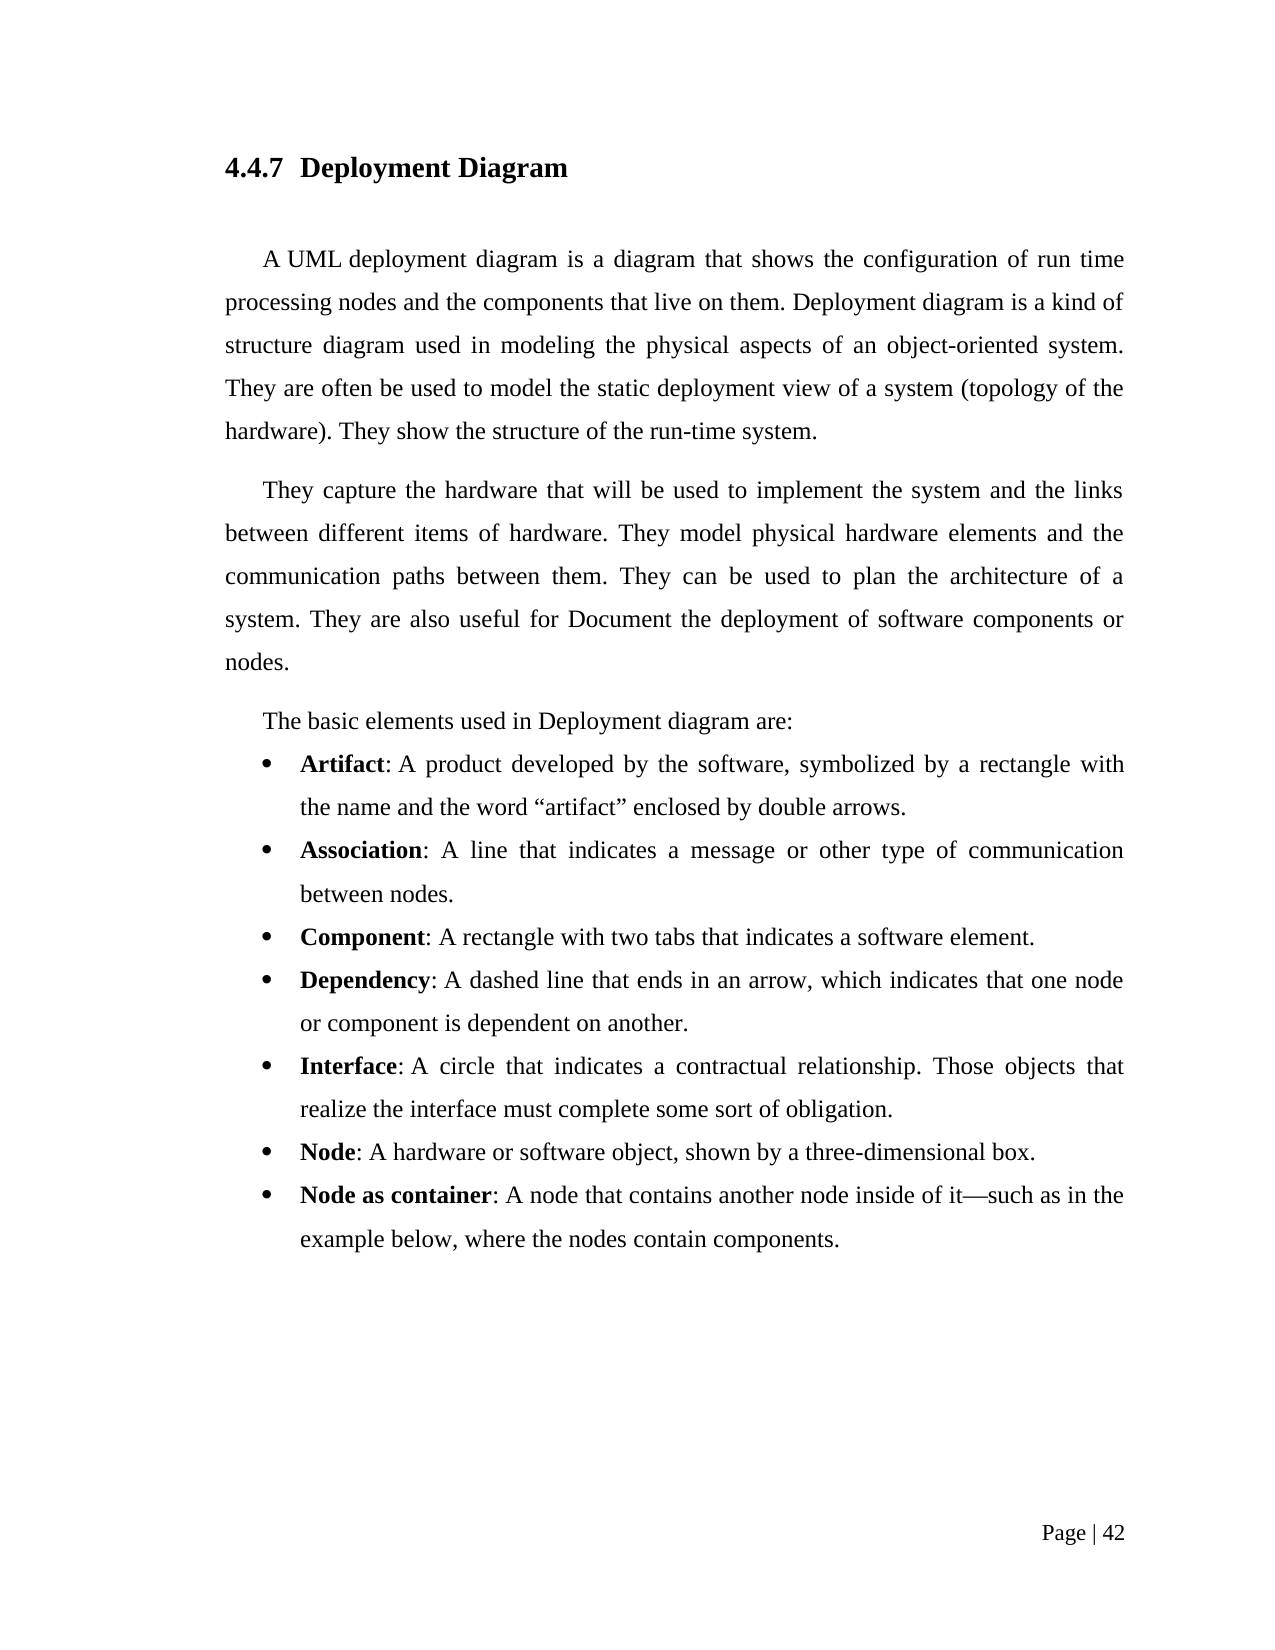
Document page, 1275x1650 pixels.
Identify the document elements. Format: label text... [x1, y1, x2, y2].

subtitle Deployment Diagram [225, 150, 1125, 183]
list Association: A line that indicates a message or other type of communication between nodes. [262, 836, 1125, 907]
list Artifact: A product developed by the software, symbolized by a rectangle with the name and the word “artifact” enclosed by double arrows. [262, 749, 1125, 821]
list Interface: A circle that indicates a contractual relationship. Those objects that realize the interface must complete some sort of obligation. [262, 1051, 1125, 1123]
list Component: A rectangle with two tabs that indicates a software element. [262, 922, 1125, 951]
list Dependency: A dashed line that ends in an arrow, which indicates that one node or component is dependent on another. [262, 965, 1125, 1037]
text They capture the hardware that will be used to implement the system and the links between different items of hardware. They model physical hardware elements and the communication paths between them. They can be used to plan the architecture of a system. They are also useful for Document the deployment of software components or nodes. [225, 475, 1125, 676]
text The basic elements used in Deployment diagram are: [225, 706, 1125, 735]
text A UML deployment diagram is a diagram that shows the configuration of run time processing nodes and the components that live on them. Deployment diagram is a kind of structure diagram used in modeling the physical aspects of an object-oriented system. They are often be used to model the static deployment view of a system (topology of the hardware). They show the structure of the run-time system. [225, 244, 1125, 445]
list Node as container: A node that contains another node inside of it—such as in the example below, where the nodes contain components. [262, 1181, 1125, 1252]
list Node: A hardware or software object, shown by a three-dimensional box. [262, 1137, 1125, 1166]
